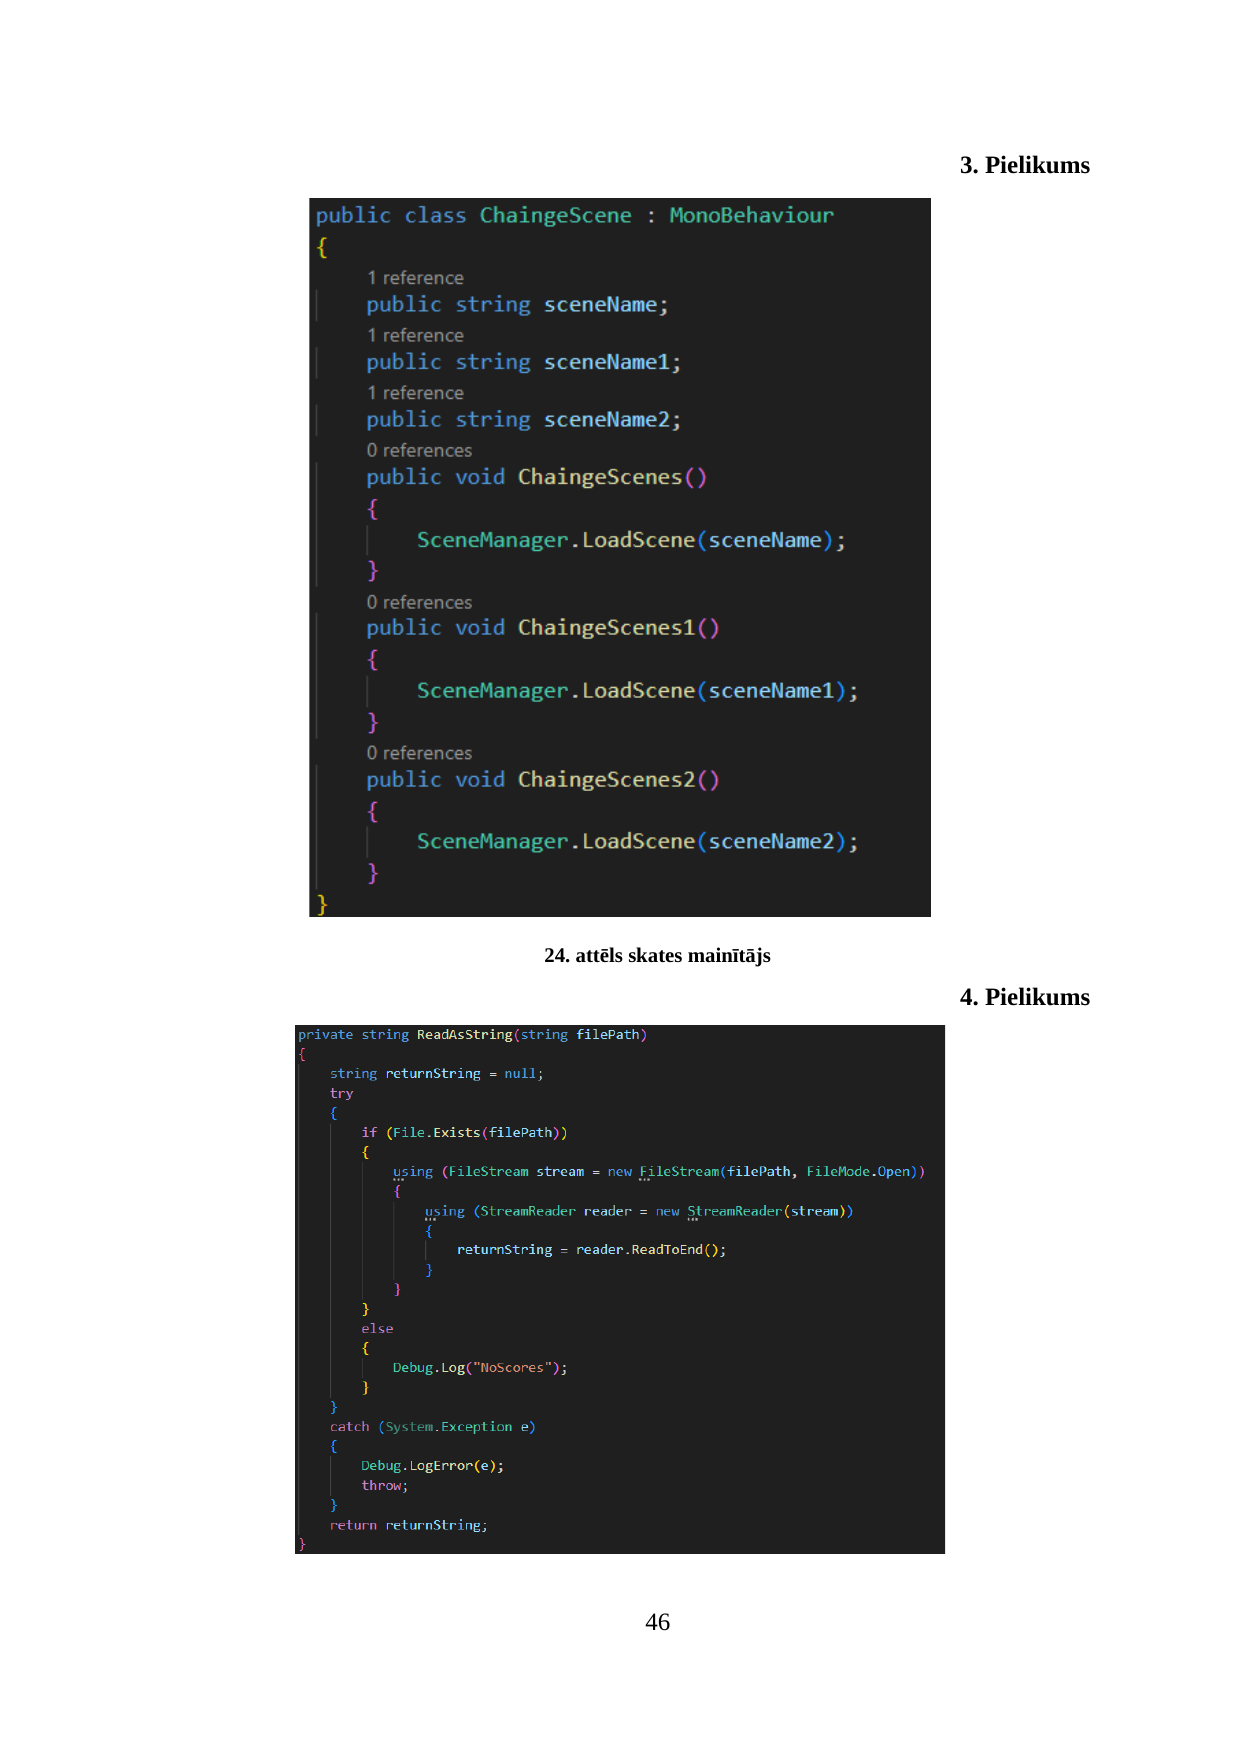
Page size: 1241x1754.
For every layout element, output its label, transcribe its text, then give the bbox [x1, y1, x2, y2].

picture [309, 198, 931, 917]
text 4. Pielikums [150, 982, 1090, 1010]
picture [295, 1025, 946, 1554]
text 3. Pielikums [150, 150, 1090, 179]
